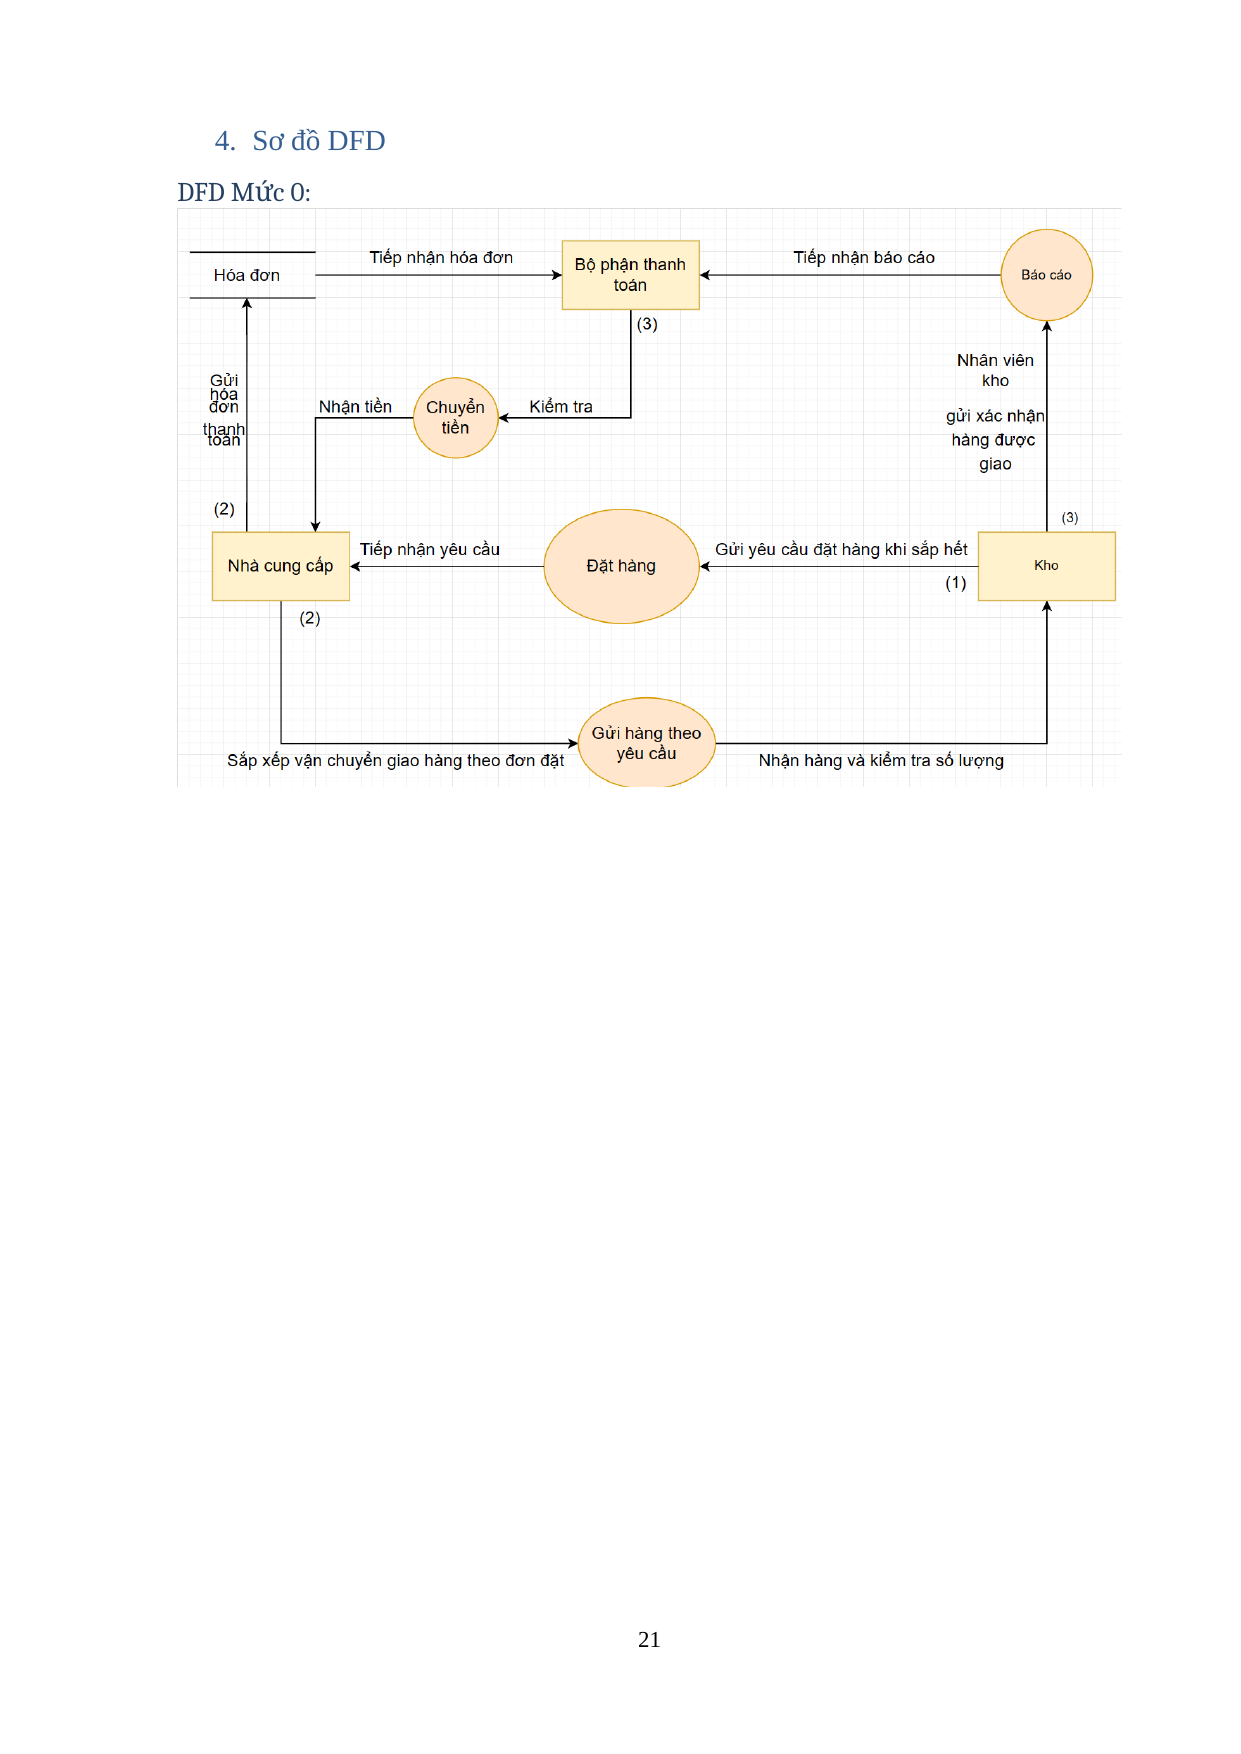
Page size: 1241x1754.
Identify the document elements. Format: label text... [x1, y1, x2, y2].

subtitle Sơ đồ DFD [214, 123, 1122, 156]
picture [177, 208, 1122, 787]
subtitle DFD Mức 0: [177, 177, 1122, 208]
